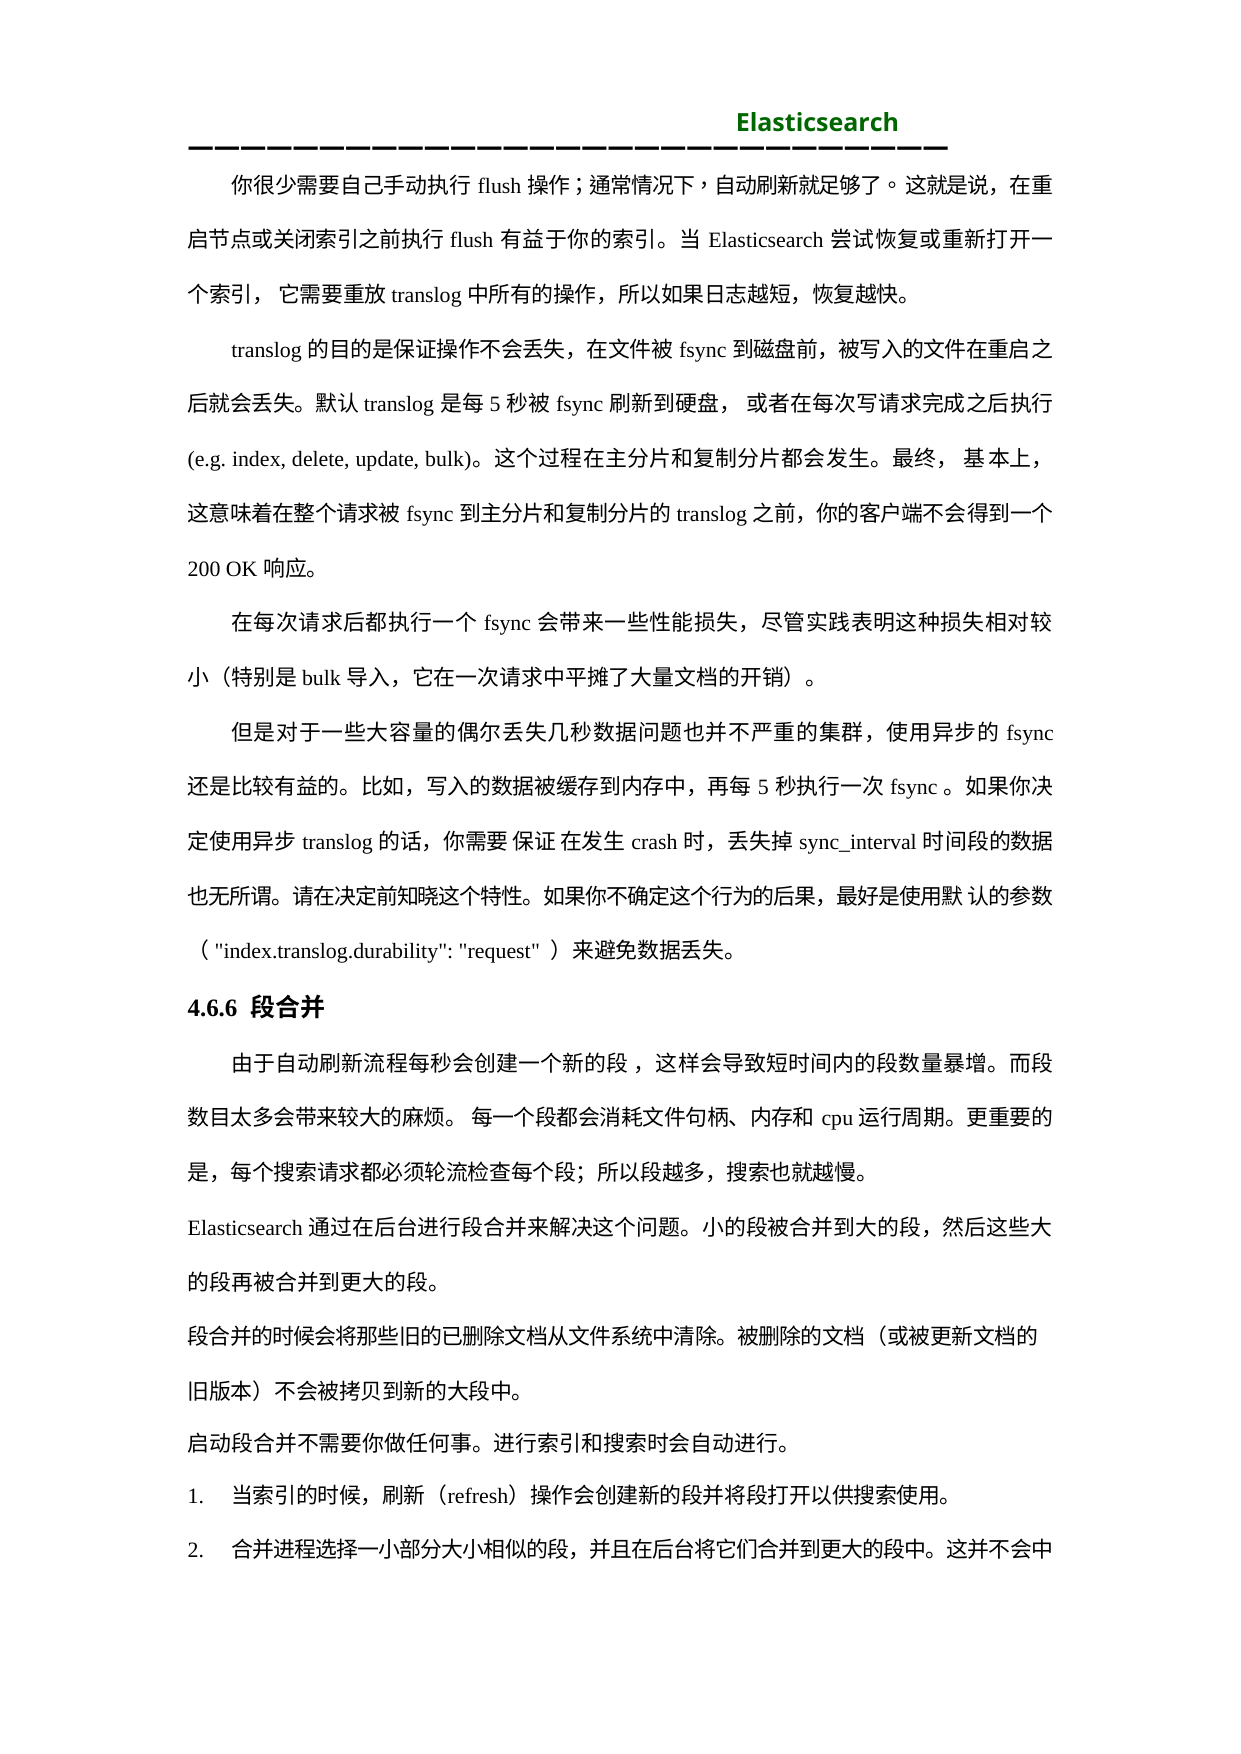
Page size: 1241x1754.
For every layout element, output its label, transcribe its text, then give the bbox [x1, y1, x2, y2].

list 当索引的时候，刷新（refresh）操作会创建新的段并将段打开以供搜索使用。 [187, 1478, 1076, 1510]
text 在每次请求后都执行一个 fsync 会带来一些性能损失，尽管实践表明这种损失相对较小（特别是 bulk 导入，它在一次请求中平摊了大量文档的开销）。 [187, 605, 1053, 692]
text 由于自动刷新流程每秒会创建一个新的段 ，这样会导致短时间内的段数量暴增。而段数目太多会带来较大的麻烦。 每一个段都会消耗文件句柄、内存和 cpu 运行周期。更重要的是，每个搜索请求都必须轮流检查每个段；所以段越多，搜索也就越慢。 [187, 1046, 1053, 1187]
list 段合并 [187, 989, 1076, 1024]
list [187, 1532, 1054, 1564]
text 段合并的时候会将那些旧的已删除文档从文件系统中清除。被删除的文档（或被更新文档的旧版本）不会被拷贝到新的大段中。 [187, 1319, 1054, 1406]
text translog 的目的是保证操作不会丢失，在文件被 fsync 到磁盘前，被写入的文件在重启之后就会丢失。默认 translog 是每 5 秒被 fsync 刷新到硬盘， 或者在每次写请求完成之后执行(e.g. index, delete, update, bulk)。这个过程在主分片和复制分片都会发生。最终， 基本上，这意味着在整个请求被 fsync 到主分片和复制分片的 translog 之前，你的客户端不会得到一个 200 OK 响应。 [187, 332, 1054, 582]
text Elasticsearch 通过在后台进行段合并来解决这个问题。小的段被合并到大的段，然后这些大的段再被合并到更大的段。 [187, 1210, 1054, 1296]
text 但是对于一些大容量的偶尔丢失几秒数据问题也并不严重的集群，使用异步的 fsync 还是比较有益的。比如，写入的数据被缓存到内存中，再每 5 秒执行一次 fsync 。如果你决定使用异步 translog 的话，你需要 保证 在发生 crash 时，丢失掉 sync_interval 时间段的数据也无所谓。请在决定前知晓这个特性。如果你不确定这个行为的后果，最好是使用默认的参数（ "index.translog.durability": "request" ）来避免数据丢失。 [187, 714, 1054, 965]
text 你很少需要自己手动执行 flush 操作；通常情况下，自动刷新就足够了。这就是说，在重启节点或关闭索引之前执行 flush 有益于你的索引。当 Elasticsearch 尝试恢复或重新打开一个索引， 它需要重放 translog 中所有的操作，所以如果日志越短，恢复越快。 [187, 168, 1053, 309]
text 启动段合并不需要你做任何事。进行索引和搜索时会自动进行。 [187, 1428, 1076, 1457]
